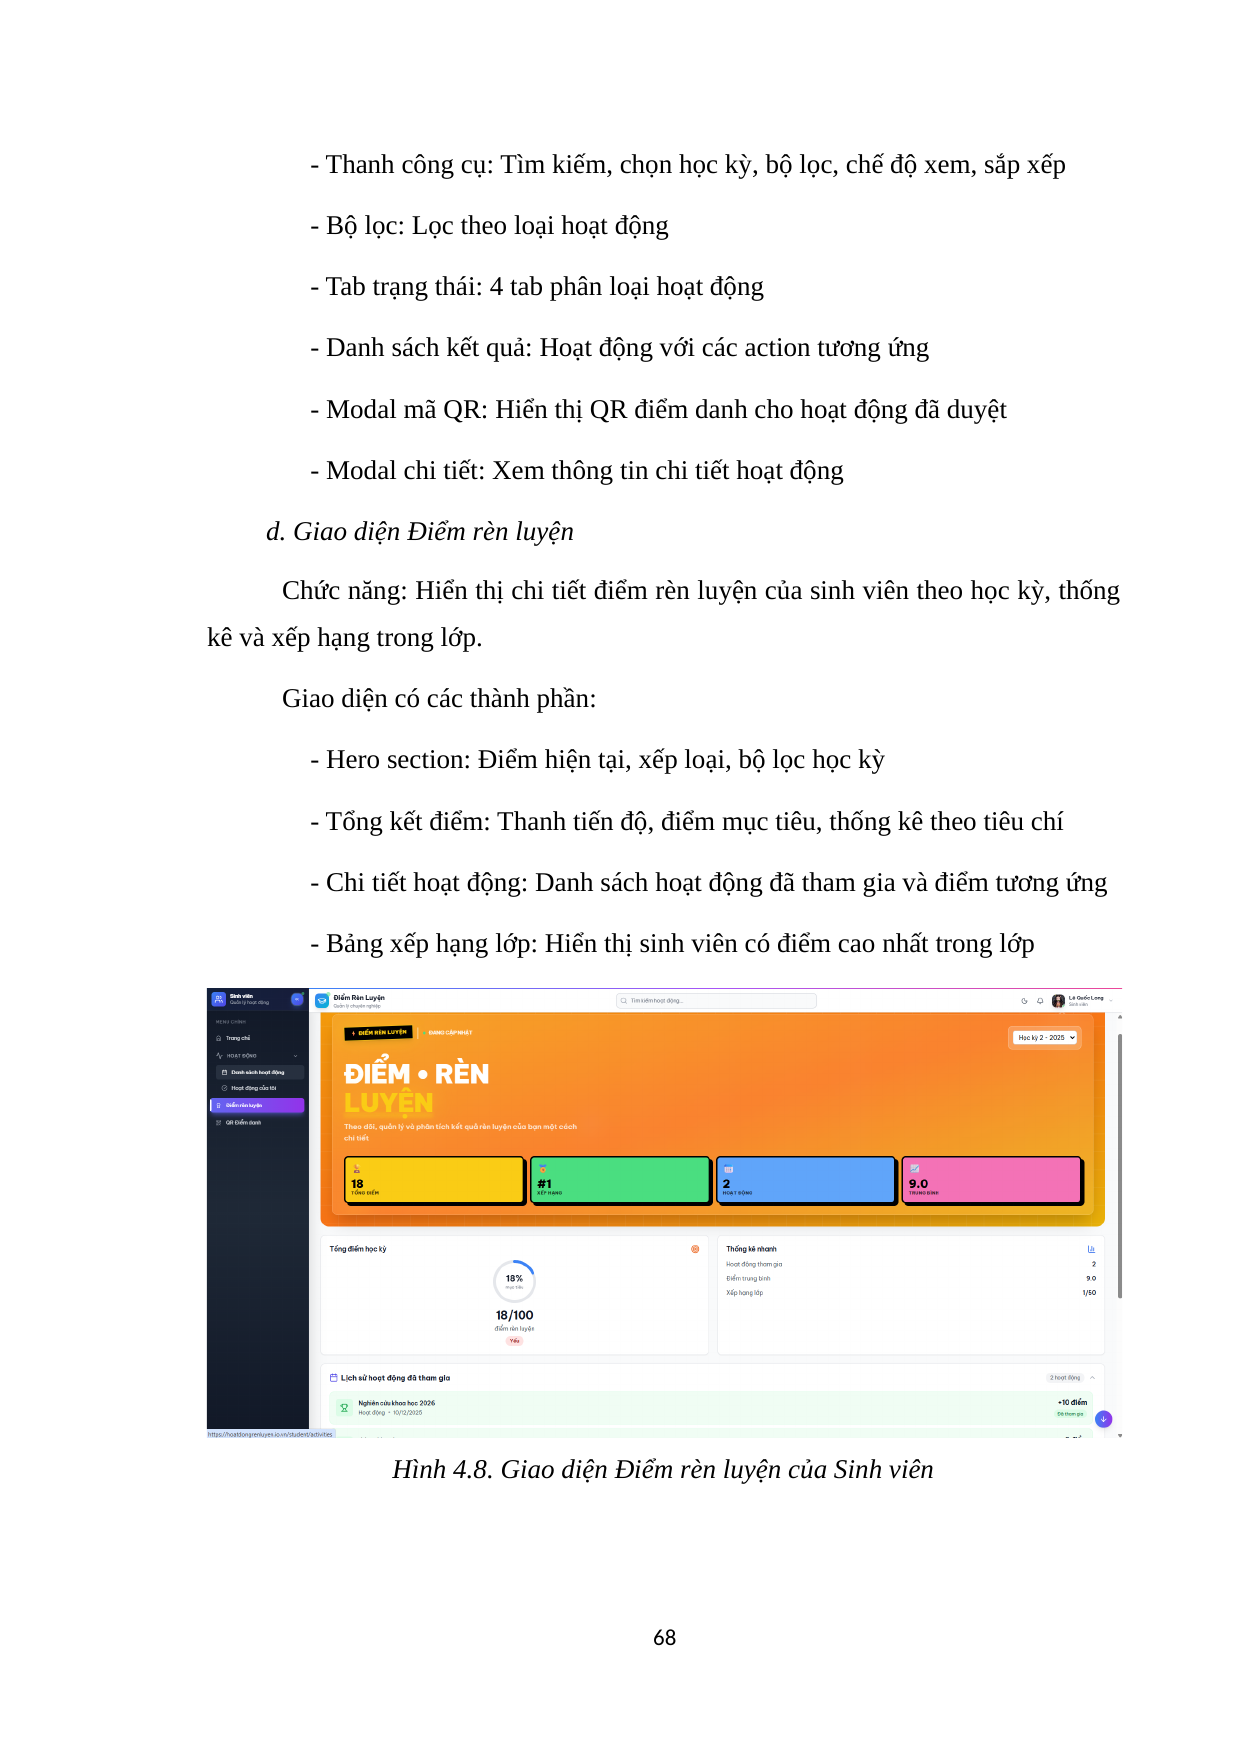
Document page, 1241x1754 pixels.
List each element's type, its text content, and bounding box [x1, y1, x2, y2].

text - Chi tiết hoạt động: Danh sách hoạt động đã tham gia và điểm tương ứng [207, 866, 1122, 897]
text - Modal chi tiết: Xem thông tin chi tiết hoạt động [207, 454, 1122, 485]
text Chức năng: Hiển thị chi tiết điểm rèn luyện của sinh viên theo học kỳ, thống kê và xếp hạng trong lớp. [207, 574, 1122, 652]
text - Tab trạng thái: 4 tab phân loại hoạt động [207, 270, 1122, 301]
text - Thanh công cụ: Tìm kiếm, chọn học kỳ, bộ lọc, chế độ xem, sắp xếp [207, 148, 1122, 179]
text - Modal mã QR: Hiển thị QR điểm danh cho hoạt động đã duyệt [207, 393, 1122, 424]
text d. Giao diện Điểm rèn luyện [207, 515, 1122, 546]
picture [206, 988, 1123, 1438]
text - Danh sách kết quả: Hoạt động với các action tương ứng [207, 331, 1122, 363]
text - Hero section: Điểm hiện tại, xếp loại, bộ lọc học kỳ [207, 743, 1122, 775]
text Hình 4.8. Giao diện Điểm rèn luyện của Sinh viên [207, 1453, 1122, 1485]
text - Tổng kết điểm: Thanh tiến độ, điểm mục tiêu, thống kê theo tiêu chí [207, 805, 1122, 836]
text Giao diện có các thành phần: [207, 682, 1122, 713]
text - Bảng xếp hạng lớp: Hiển thị sinh viên có điểm cao nhất trong lớp [207, 927, 1122, 958]
text - Bộ lọc: Lọc theo loại hoạt động [207, 209, 1122, 240]
